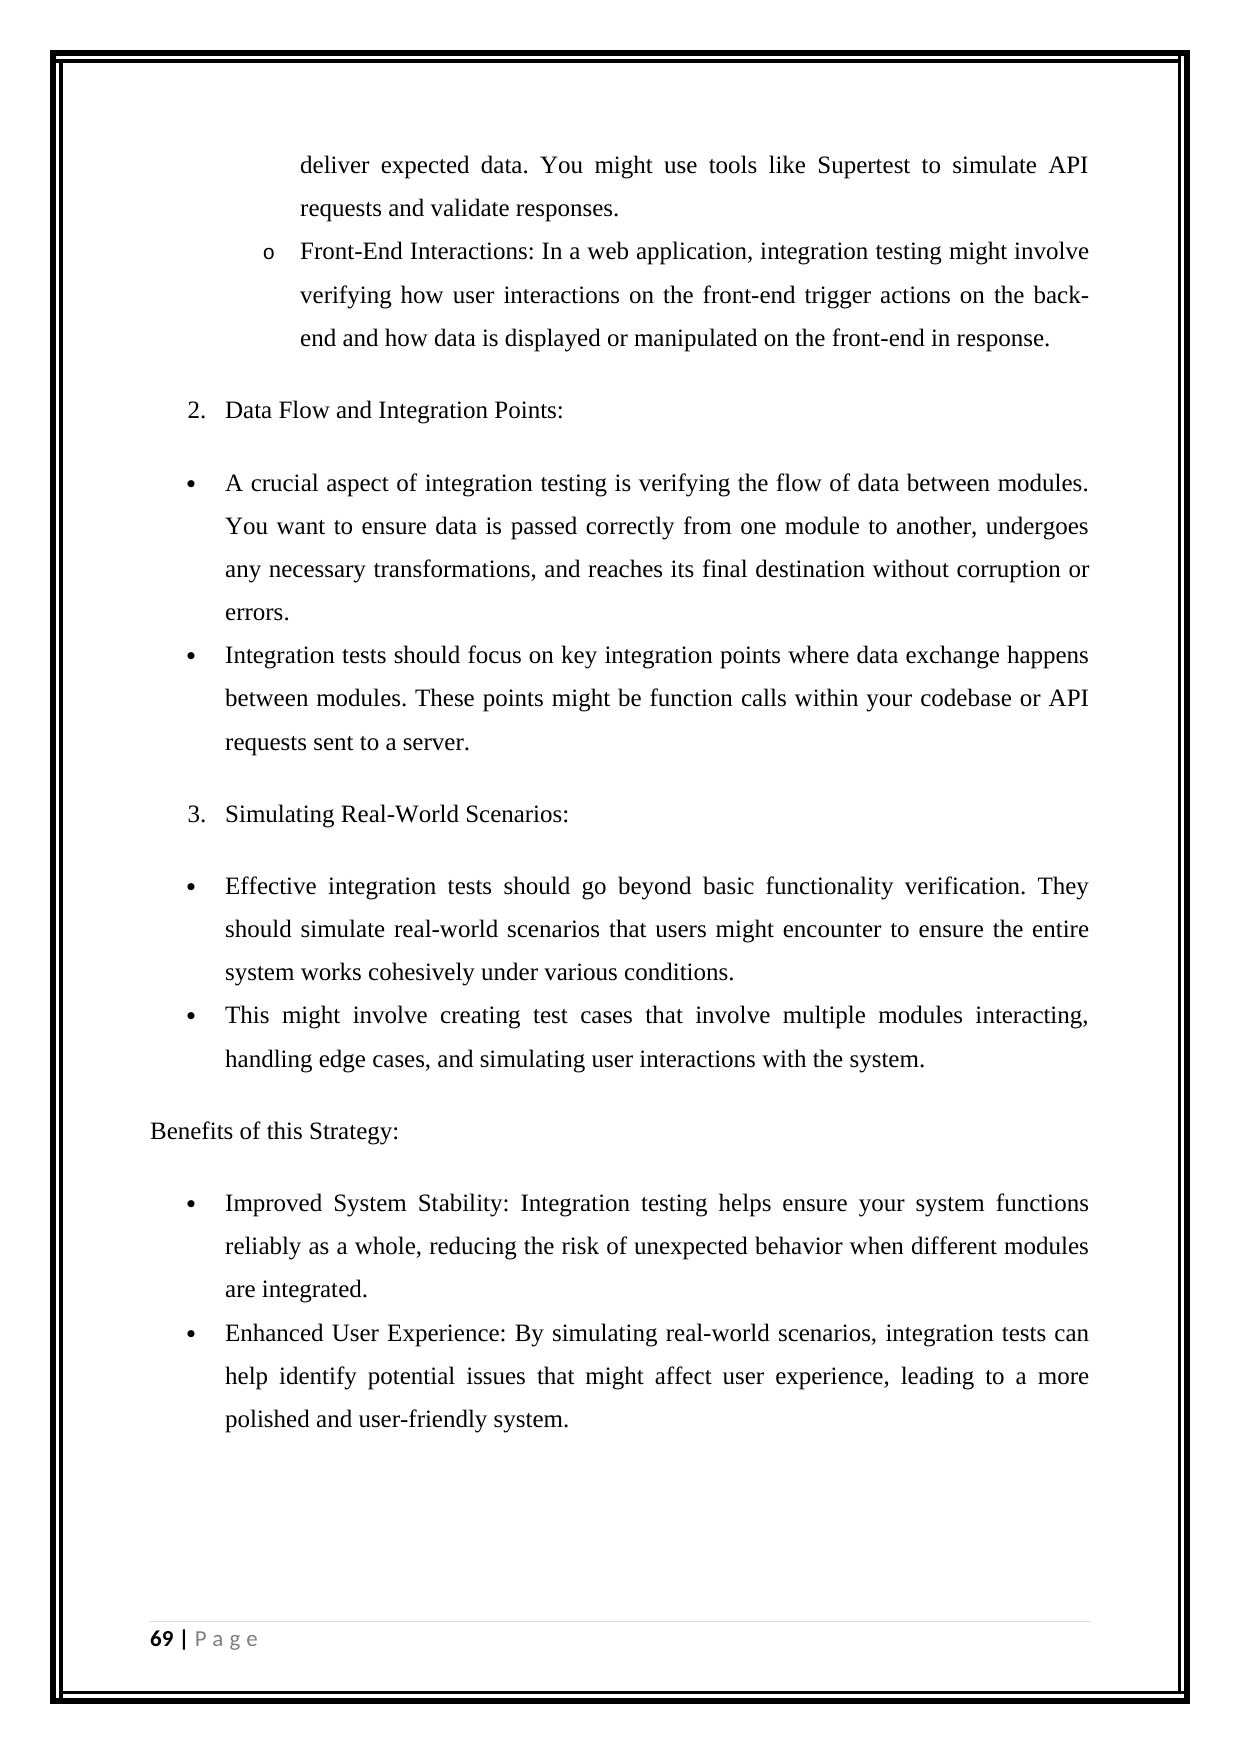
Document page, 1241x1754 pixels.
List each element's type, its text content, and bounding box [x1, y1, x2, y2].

list Integration tests should focus on key integration points where data exchange happens between modules. These points might be function calls within your codebase or API requests sent to a server. [187, 640, 1090, 755]
text Benefits of this Strategy: [150, 1116, 1090, 1145]
list Simulating Real-World Scenarios: [187, 799, 1090, 828]
list Front-End Interactions: In a web application, integration testing might involve verifying how user interactions on the front-end trigger actions on the back-end and how data is displayed or manipulated on the front-end in response. [262, 236, 1090, 352]
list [262, 150, 1090, 222]
list Effective integration tests should go beyond basic functionality verification. They should simulate real-world scenarios that users might encounter to ensure the entire system works cohesively under various conditions. [187, 871, 1090, 986]
list Improved System Stability: Integration testing helps ensure your system functions reliably as a whole, reducing the risk of unexpected behavior when different modules are integrated. [187, 1188, 1090, 1303]
list Data Flow and Integration Points: [187, 396, 1090, 424]
list Enhanced User Experience: By simulating real-world scenarios, integration tests can help identify potential issues that might affect user experience, leading to a more polished and user-friendly system. [187, 1318, 1090, 1433]
list This might involve creating test cases that involve multiple modules interacting, handling edge cases, and simulating user interactions with the system. [187, 1001, 1090, 1072]
list A crucial aspect of integration testing is verifying the flow of data between modules. You want to ensure data is passed correctly from one module to another, undergoes any necessary transformations, and reaches its final destination without corruption or errors. [187, 468, 1090, 626]
